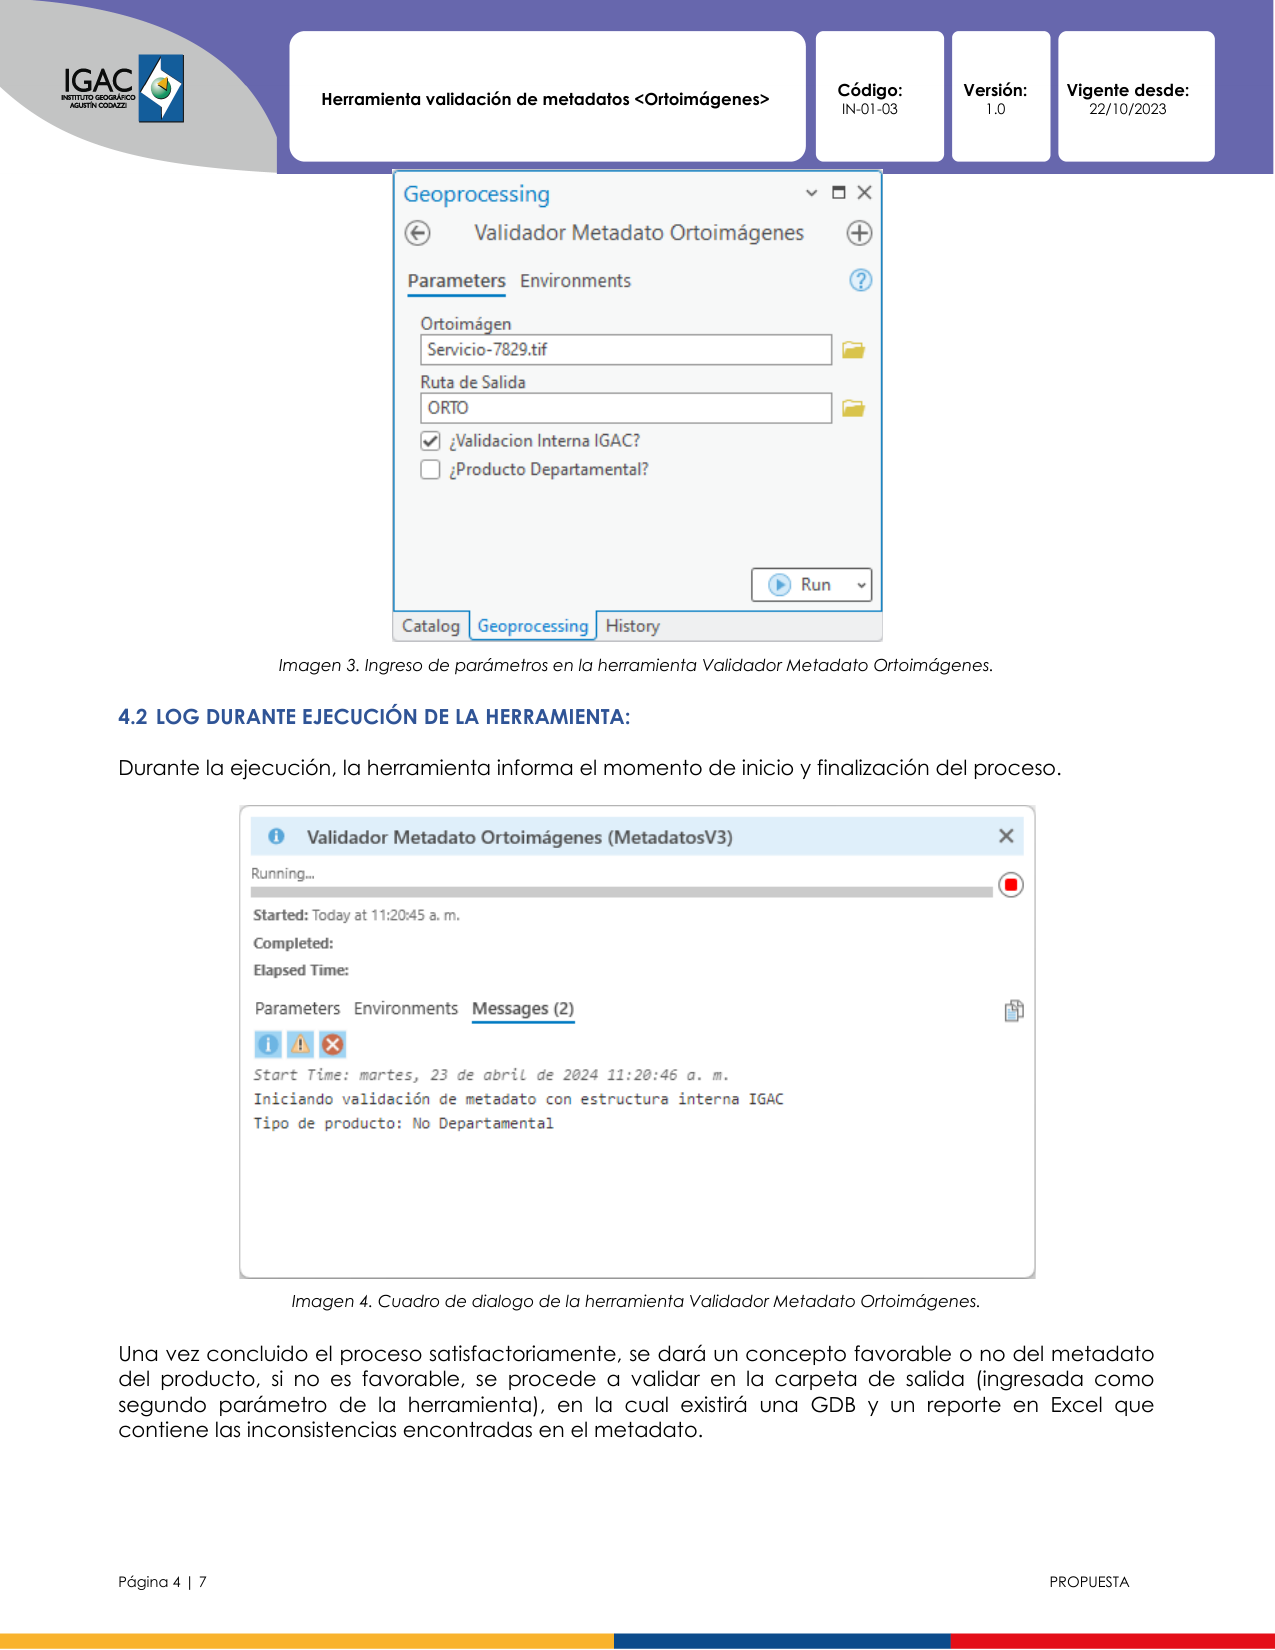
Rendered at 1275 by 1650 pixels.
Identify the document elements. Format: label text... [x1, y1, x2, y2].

picture [0, 0, 1274, 642]
subtitle LOG DURANTE EJECUCIÓN DE LA HERRAMIENTA: [118, 704, 1157, 729]
text Durante la ejecución, la herramienta informa el momento de inicio y finalización del proceso. [118, 755, 1157, 780]
text Imagen 3. Ingreso de parámetros en la herramienta Validador Metadato Ortoimágenes. [118, 654, 1157, 674]
text Una vez concluido el proceso satisfactoriamente, se dará un concepto favorable o no del metadato del producto, si no es favorable, se procede a validar en la carpeta de salida (ingresada como segundo parámetro de la herramienta), en la cual existirá una GDB y un reporte en Excel que contiene las inconsistencias encontradas en el metadato. [118, 1340, 1157, 1442]
picture [0, 1633, 1275, 1649]
picture [239, 805, 1036, 1279]
